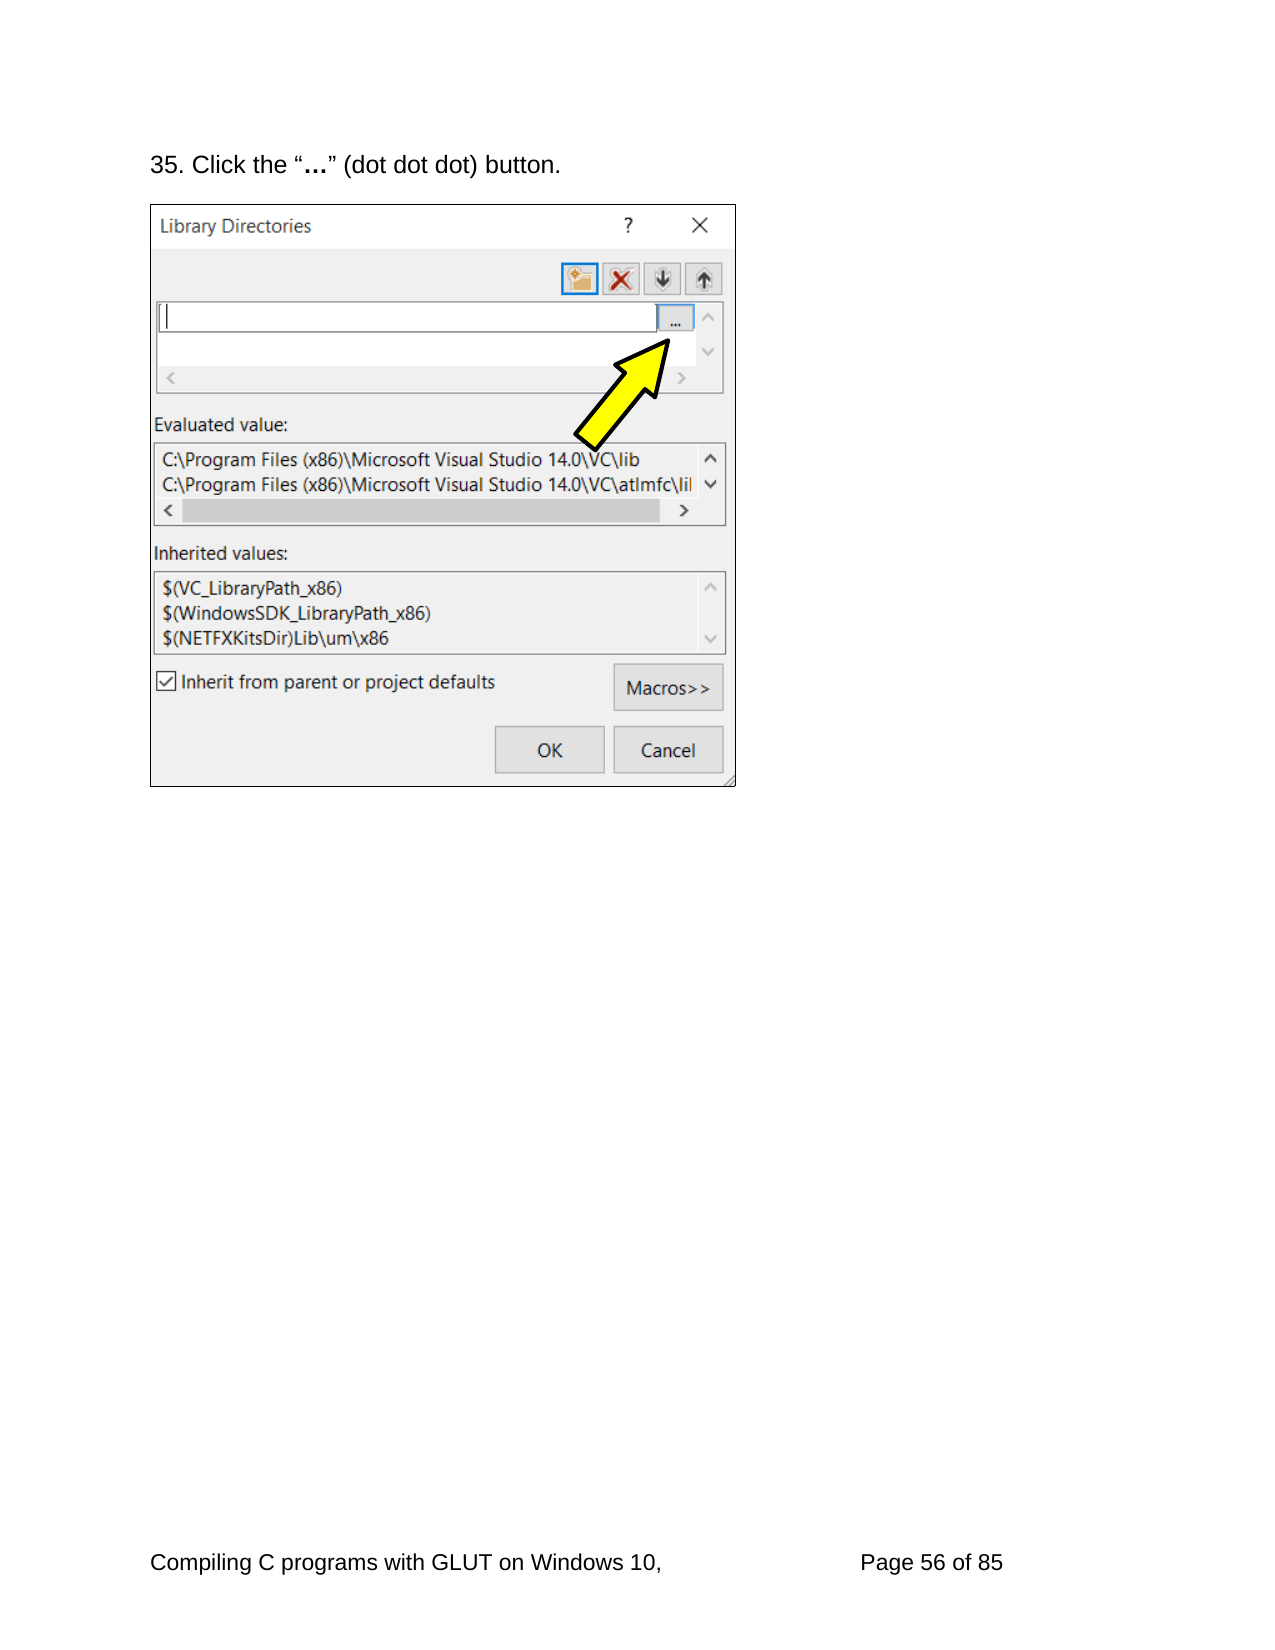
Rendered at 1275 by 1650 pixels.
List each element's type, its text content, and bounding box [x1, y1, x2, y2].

picture [151, 205, 735, 786]
text 35. Click the “…” (dot dot dot) button. [150, 150, 1125, 179]
